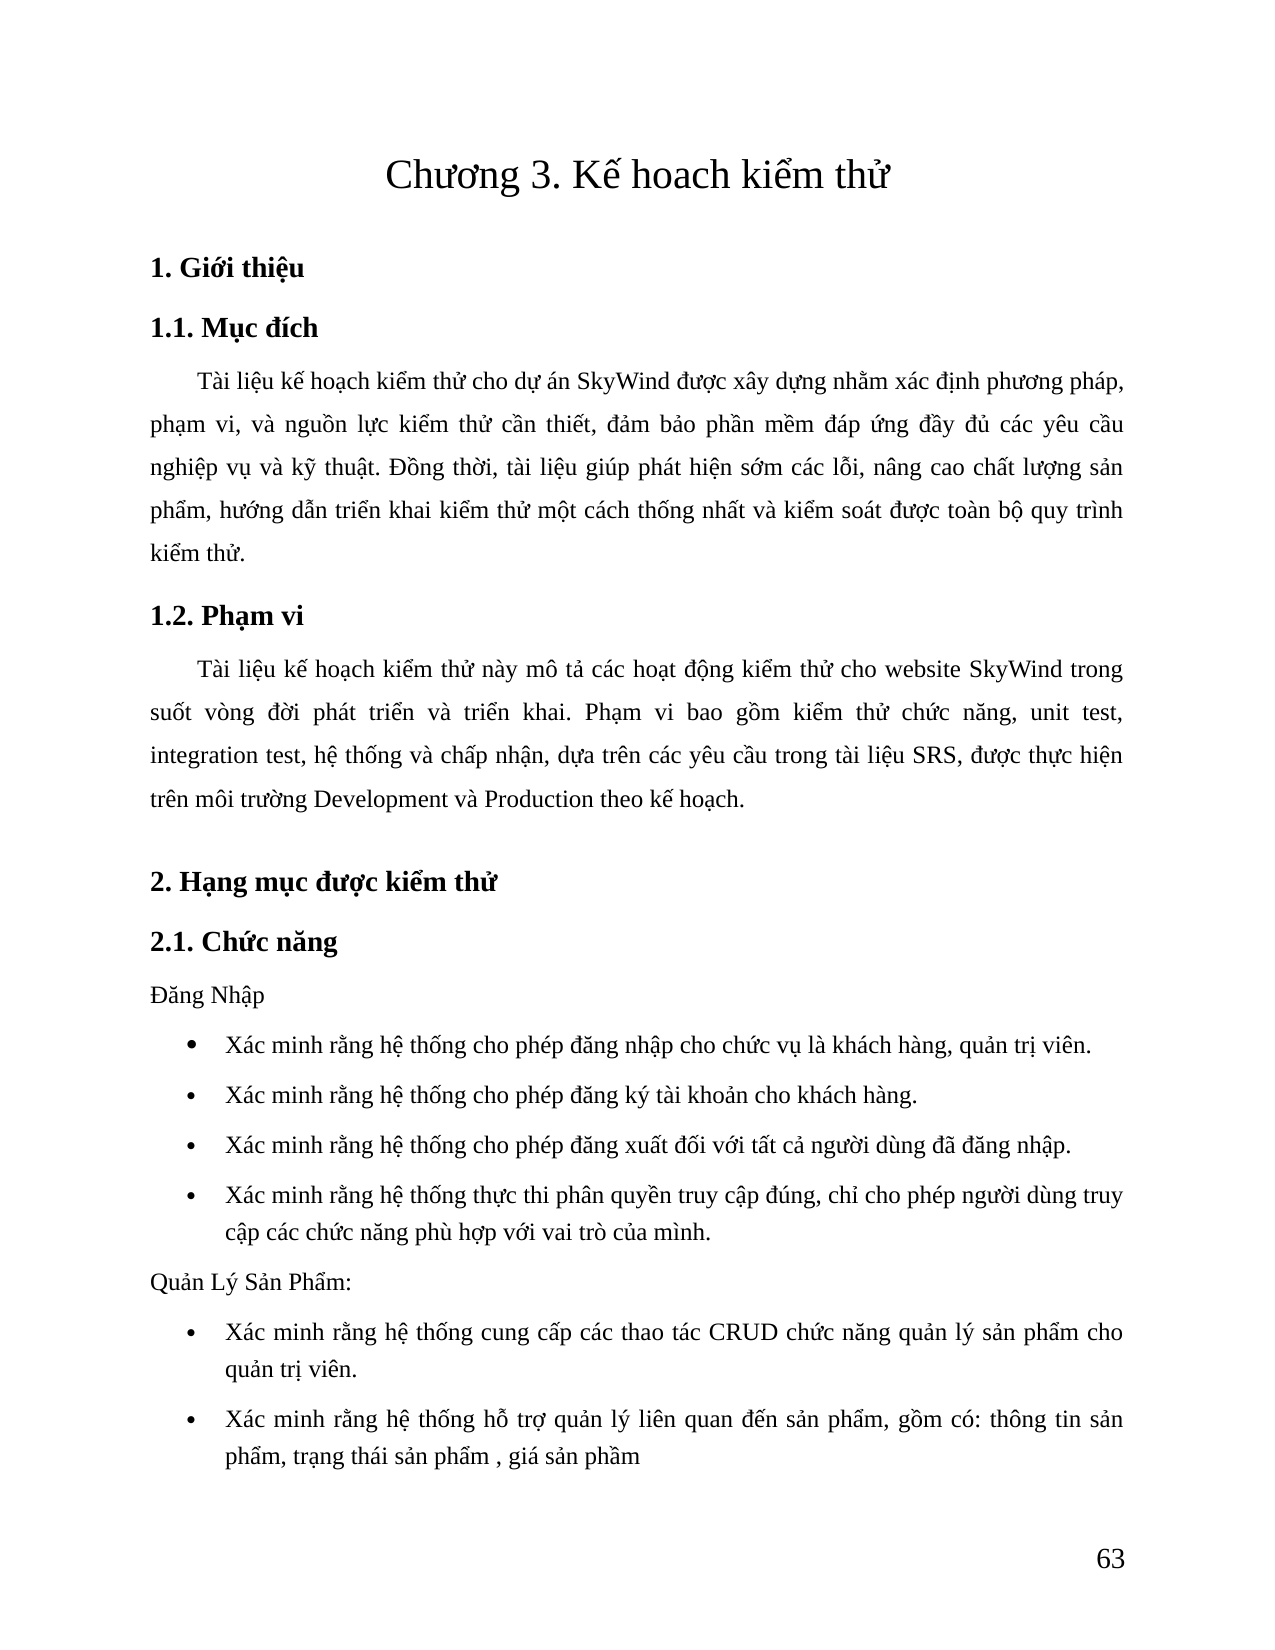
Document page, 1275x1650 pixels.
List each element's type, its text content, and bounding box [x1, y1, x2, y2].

list Xác minh rằng hệ thống cho phép đăng ký tài khoản cho khách hàng. [187, 1080, 1125, 1109]
list Xác minh rằng hệ thống thực thi phân quyền truy cập đúng, chỉ cho phép người dùng truy cập các chức năng phù hợp với vai trò của mình. [187, 1180, 1125, 1246]
text Đăng Nhập [150, 981, 1125, 1009]
subtitle 2. Hạng mục được kiểm thử [150, 864, 1125, 898]
list Xác minh rằng hệ thống cho phép đăng xuất đối với tất cả người dùng đã đăng nhập. [187, 1130, 1125, 1159]
list Xác minh rằng hệ thống cung cấp các thao tác CRUD chức năng quản lý sản phẩm cho quản trị viên. [187, 1317, 1125, 1383]
subtitle Chương 3. Kế hoach kiểm thử [150, 150, 1125, 198]
subtitle 1. Giới thiệu [150, 250, 1125, 283]
subtitle 1.2. Phạm vi [150, 598, 1125, 632]
subtitle 1.1. Mục đích [150, 310, 1125, 343]
list Xác minh rằng hệ thống hỗ trợ quản lý liên quan đến sản phẩm, gồm có: thông tin sản phẩm, trạng thái sản phẩm , giá sản phầm [187, 1404, 1125, 1470]
text Tài liệu kế hoạch kiểm thử này mô tả các hoạt động kiểm thử cho website SkyWind trong suốt vòng đời phát triển và triển khai. Phạm vi bao gồm kiểm thử chức năng, unit test, integration test, hệ thống và chấp nhận, dựa trên các yêu cầu trong tài liệu SRS, được thực hiện trên môi trường Development và Production theo kế hoạch. [150, 654, 1125, 812]
subtitle 2.1. Chức năng [150, 924, 1125, 958]
text Quản Lý Sản Phẩm: [150, 1267, 1125, 1296]
list Xác minh rằng hệ thống cho phép đăng nhập cho chức vụ là khách hàng, quản trị viên. [187, 1030, 1125, 1059]
text Tài liệu kế hoạch kiểm thử cho dự án SkyWind được xây dựng nhằm xác định phương pháp, phạm vi, và nguồn lực kiểm thử cần thiết, đảm bảo phần mềm đáp ứng đầy đủ các yêu cầu nghiệp vụ và kỹ thuật. Đồng thời, tài liệu giúp phát hiện sớm các lỗi, nâng cao chất lượng sản phẩm, hướng dẫn triển khai kiểm thử một cách thống nhất và kiểm soát được toàn bộ quy trình kiểm thử. [150, 366, 1125, 567]
